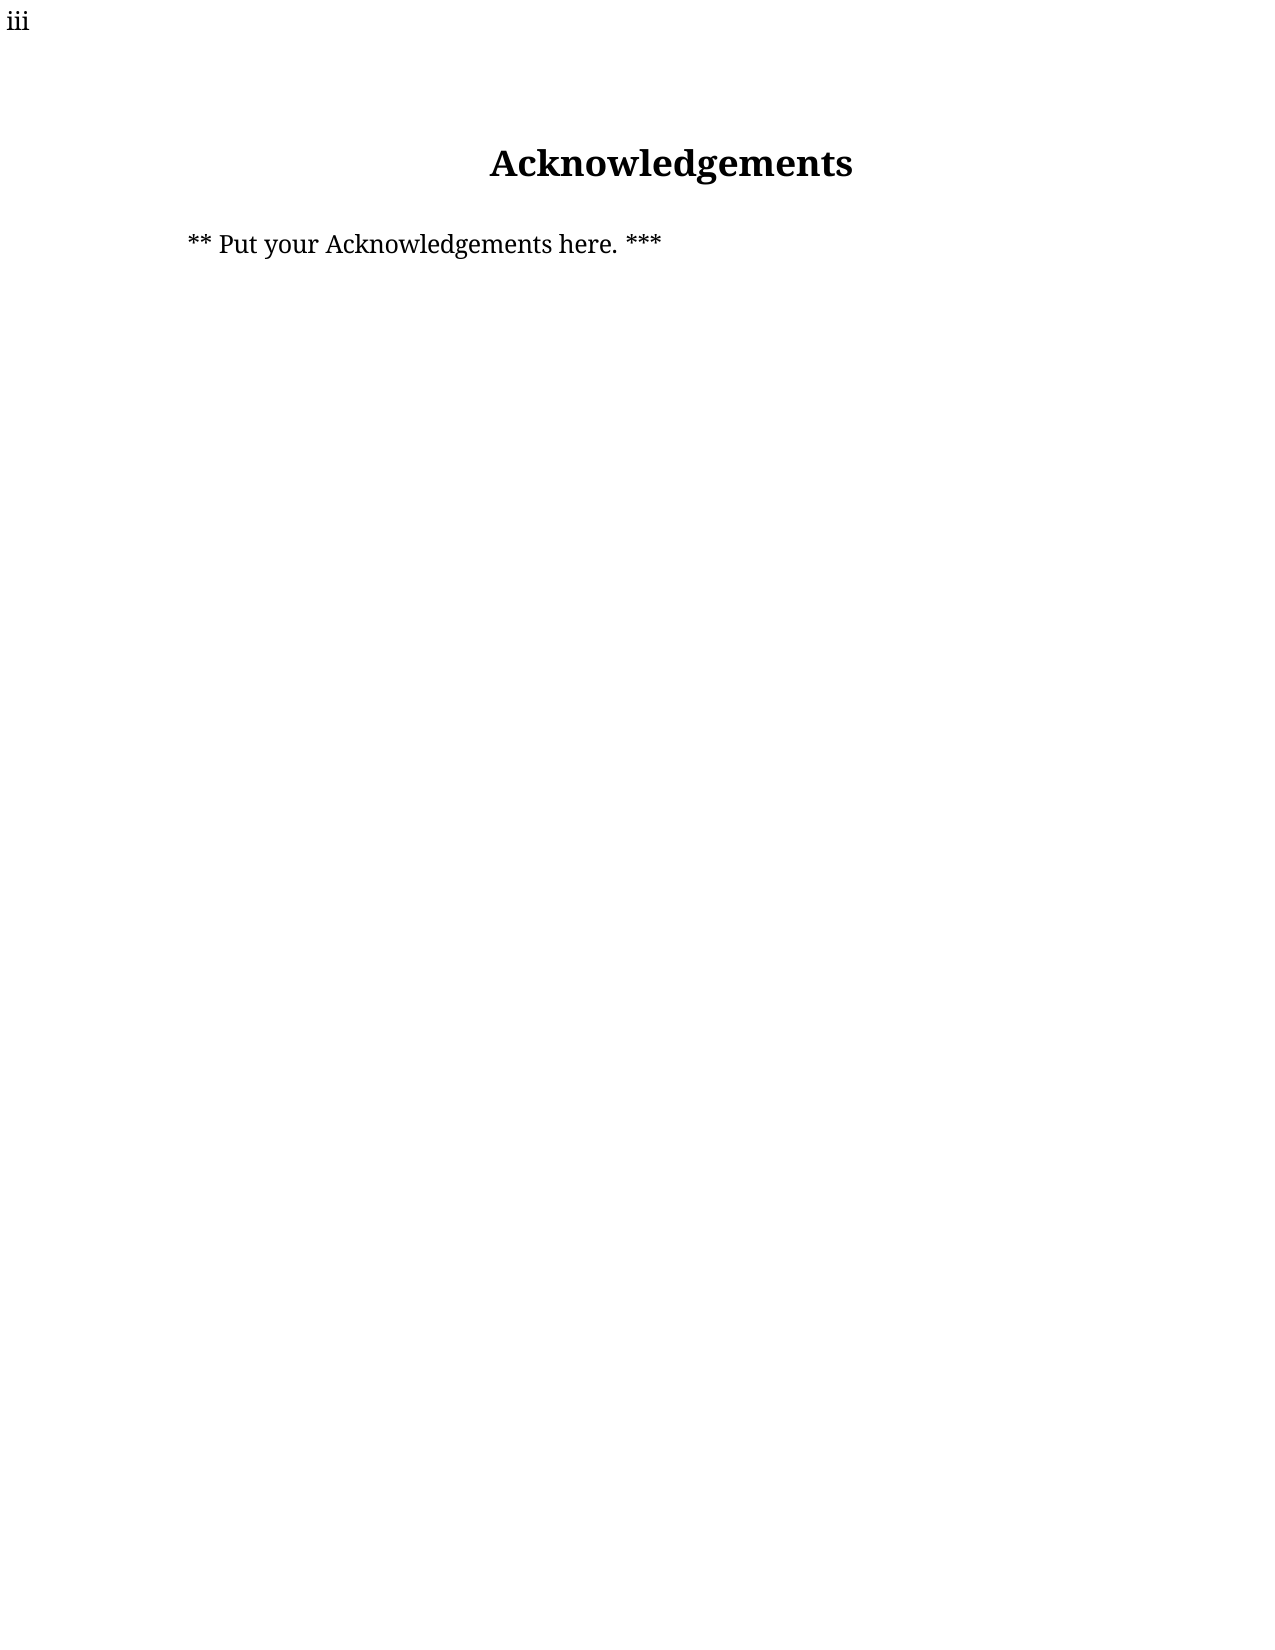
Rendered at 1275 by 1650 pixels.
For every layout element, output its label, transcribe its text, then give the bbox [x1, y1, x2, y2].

text Acknowledgements [489, 138, 1252, 186]
text ** Put your Acknowledgements here. *** [187, 226, 1252, 260]
